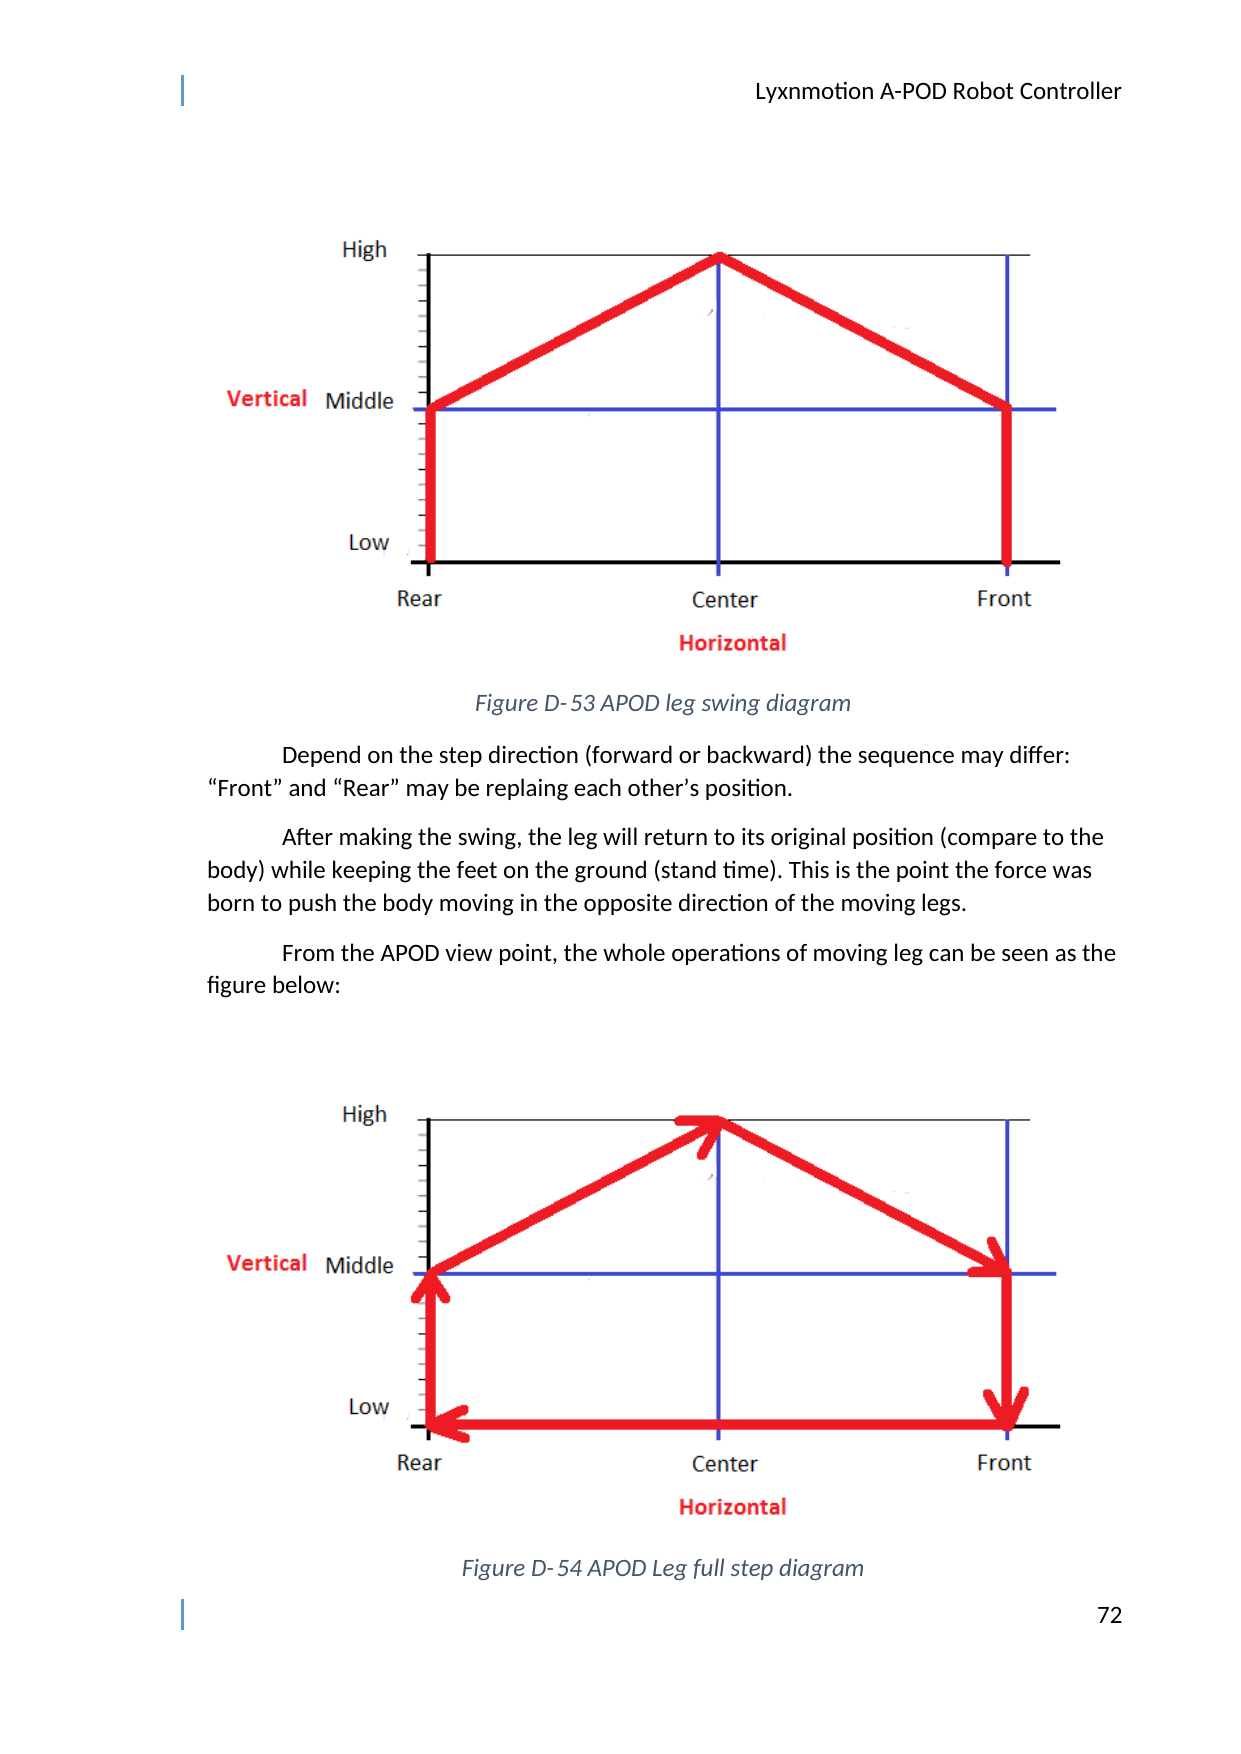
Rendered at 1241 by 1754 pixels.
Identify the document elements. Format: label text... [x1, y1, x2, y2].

picture [206, 154, 1123, 669]
picture [206, 1019, 1123, 1533]
text After making the swing, the leg will return to its original position (compare to the body) while keeping the feet on the ground (stand time). This is the point the force was born to push the body moving in the opposite direction of the moving legs. [207, 821, 1122, 918]
text From the APOD view point, the whole operations of moving leg can be seen as the figure below: [207, 937, 1122, 1000]
text Figure - APOD Leg full step diagram [207, 1552, 1122, 1583]
text Figure - APOD leg swing diagram [207, 687, 1122, 718]
text Depend on the step direction (forward or backward) the sequence may differ: “Front” and “Rear” may be replaing each other’s position. [207, 739, 1122, 802]
